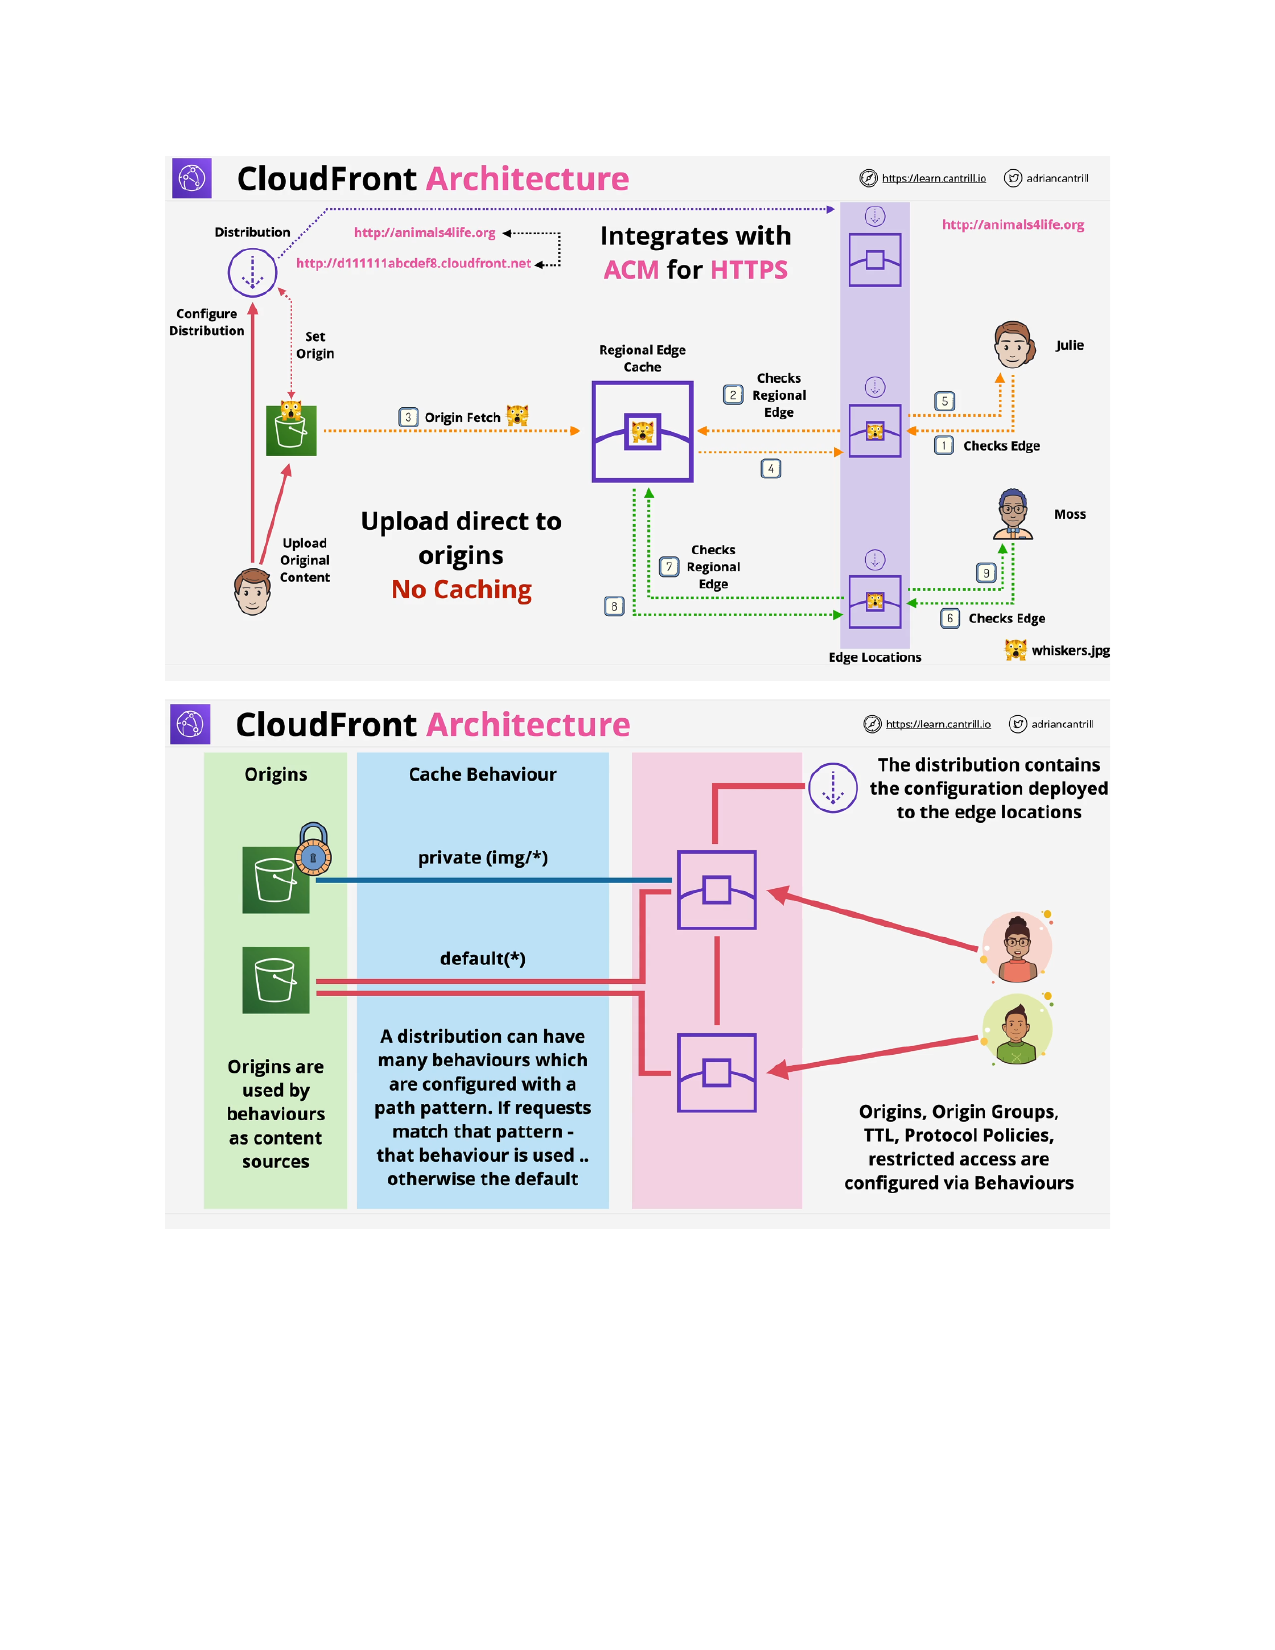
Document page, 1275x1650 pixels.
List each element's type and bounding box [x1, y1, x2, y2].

picture [165, 699, 1111, 1229]
picture [165, 156, 1111, 681]
